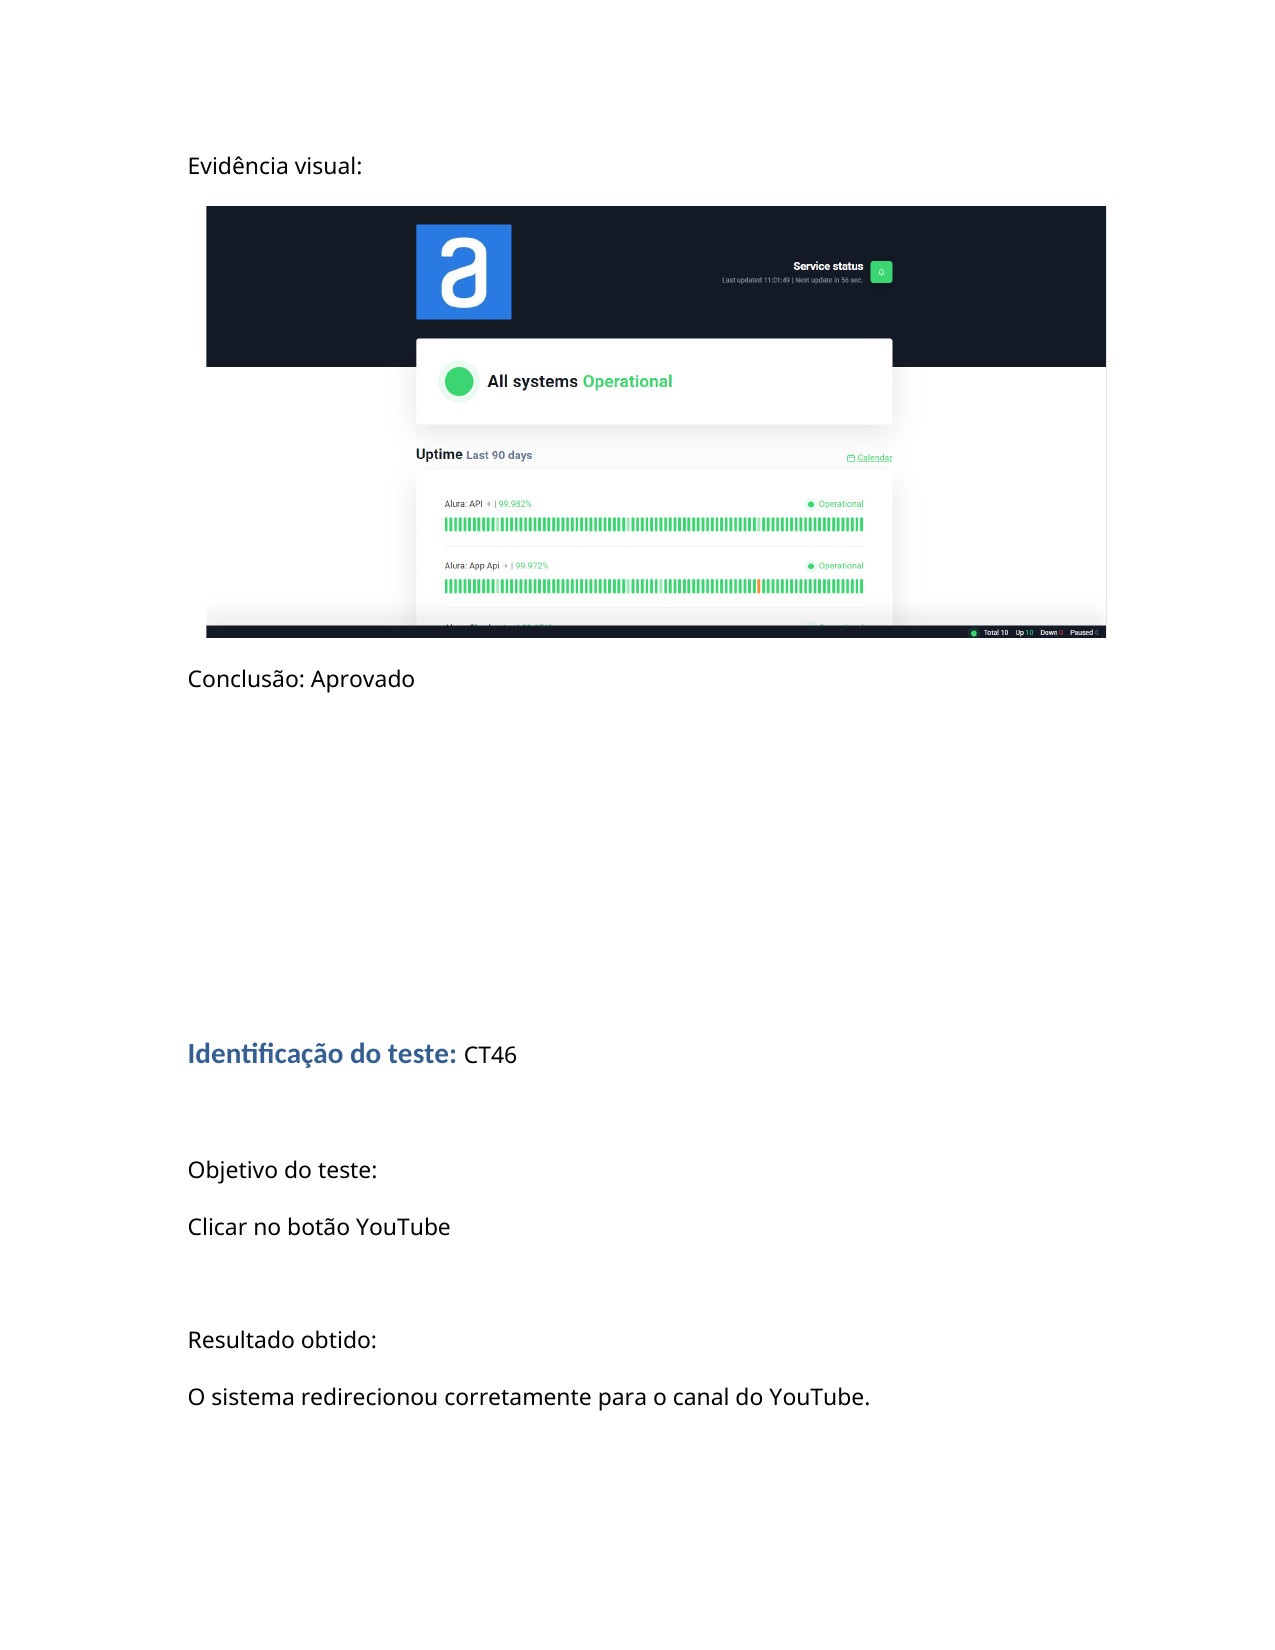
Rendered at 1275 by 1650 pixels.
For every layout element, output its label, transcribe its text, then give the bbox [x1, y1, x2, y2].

text Identificação do teste: CT46 [187, 1035, 1087, 1071]
text O sistema redirecionou corretamente para o canal do YouTube. [187, 1381, 1087, 1412]
text Objetivo do teste: [187, 1154, 1087, 1185]
text Evidência visual: [187, 150, 1087, 181]
text Resultado obtido: [187, 1324, 1087, 1355]
text Conclusão: Aprovado [187, 663, 1087, 694]
text Clicar no botão YouTube [187, 1210, 1087, 1242]
